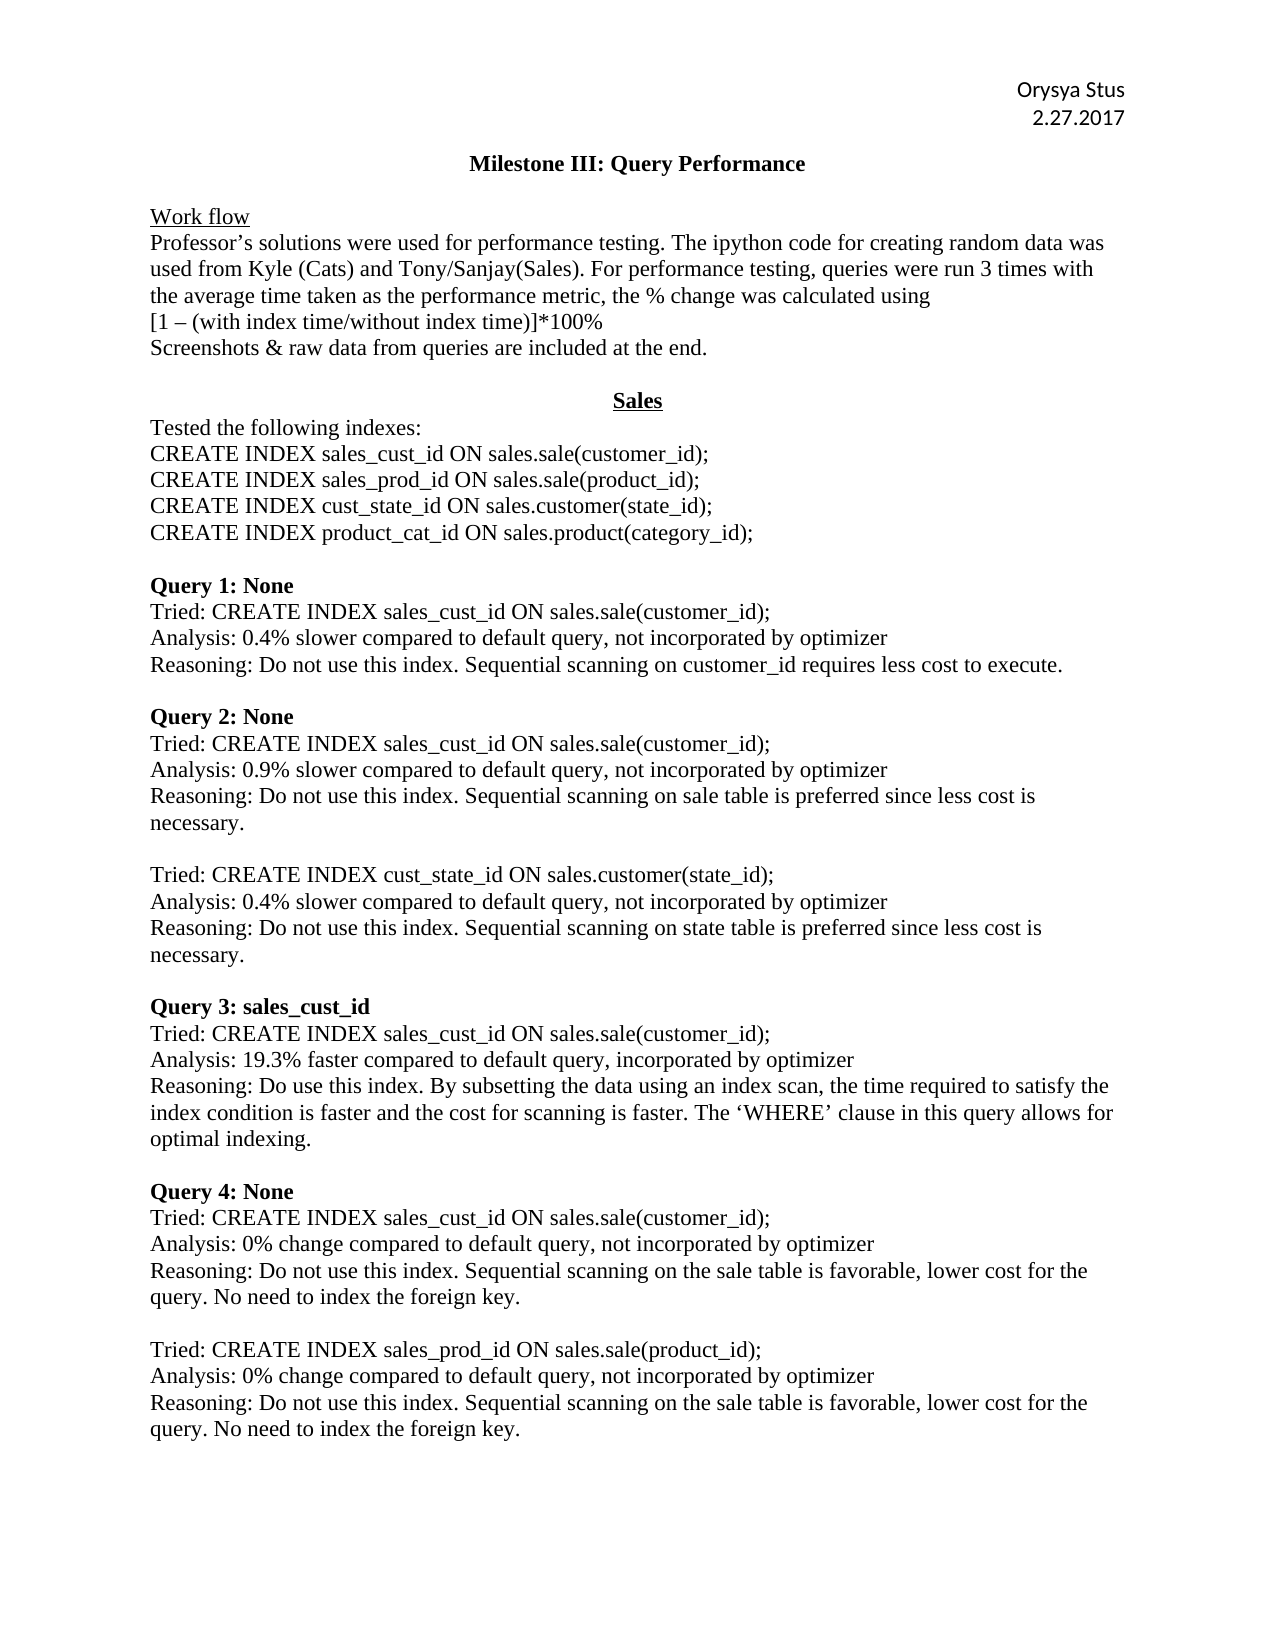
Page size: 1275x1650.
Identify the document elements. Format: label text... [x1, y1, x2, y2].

text Analysis: 19.3% faster compared to default query, incorporated by optimizer [150, 1046, 1125, 1072]
text CREATE INDEX sales_prod_id ON sales.sale(product_id); [150, 466, 1125, 493]
text Milestone III: Query Performance [150, 150, 1125, 176]
text Query 2: None [150, 703, 1125, 730]
text Tried: CREATE INDEX cust_state_id ON sales.customer(state_id); [150, 862, 1125, 888]
text Analysis: 0% change compared to default query, not incorporated by optimizer [150, 1231, 1125, 1257]
text Tried: CREATE INDEX sales_cust_id ON sales.sale(customer_id); [150, 598, 1125, 624]
text CREATE INDEX sales_cust_id ON sales.sale(customer_id); [150, 440, 1125, 466]
text Sales [150, 387, 1125, 413]
text Work flow [150, 203, 1125, 229]
text CREATE INDEX product_cat_id ON sales.product(category_id); [150, 519, 1125, 545]
text Reasoning: Do not use this index. Sequential scanning on customer_id requires less cost to execute. [150, 651, 1125, 677]
text CREATE INDEX cust_state_id ON sales.customer(state_id); [150, 493, 1125, 519]
text Reasoning: Do not use this index. Sequential scanning on sale table is preferred since less cost is necessary. [150, 782, 1125, 835]
text Tried: CREATE INDEX sales_cust_id ON sales.sale(customer_id); [150, 1020, 1125, 1046]
text Query 4: None [150, 1178, 1125, 1204]
text Tried: CREATE INDEX sales_cust_id ON sales.sale(customer_id); [150, 730, 1125, 756]
text Tried: CREATE INDEX sales_cust_id ON sales.sale(customer_id); [150, 1204, 1125, 1231]
text Analysis: 0.9% slower compared to default query, not incorporated by optimizer [150, 756, 1125, 782]
text Tested the following indexes: [150, 413, 1125, 440]
text Query 3: sales_cust_id [150, 993, 1125, 1020]
text Tried: CREATE INDEX sales_prod_id ON sales.sale(product_id); [150, 1336, 1125, 1362]
text Analysis: 0.4% slower compared to default query, not incorporated by optimizer [150, 888, 1125, 914]
text Query 1: None [150, 572, 1125, 598]
text [1 – (with index time/without index time)]*100% [150, 308, 1125, 334]
text Analysis: 0.4% slower compared to default query, not incorporated by optimizer [150, 624, 1125, 651]
text Professor’s solutions were used for performance testing. The ipython code for creating random data was used from Kyle (Cats) and Tony/Sanjay(Sales). For performance testing, queries were run 3 times with the average time taken as the performance metric, the % change was calculated using [150, 229, 1125, 308]
text Reasoning: Do not use this index. Sequential scanning on the sale table is favorable, lower cost for the query. No need to index the foreign key. [150, 1257, 1125, 1309]
text Reasoning: Do not use this index. Sequential scanning on state table is preferred since less cost is necessary. [150, 914, 1125, 967]
text Reasoning: Do not use this index. Sequential scanning on the sale table is favorable, lower cost for the query. No need to index the foreign key. [150, 1389, 1125, 1441]
text Reasoning: Do use this index. By subsetting the data using an index scan, the time required to satisfy the index condition is faster and the cost for scanning is faster. The ‘WHERE’ clause in this query allows for optimal indexing. [150, 1072, 1125, 1151]
text Analysis: 0% change compared to default query, not incorporated by optimizer [150, 1362, 1125, 1389]
text Screenshots & raw data from queries are included at the end. [150, 334, 1125, 361]
